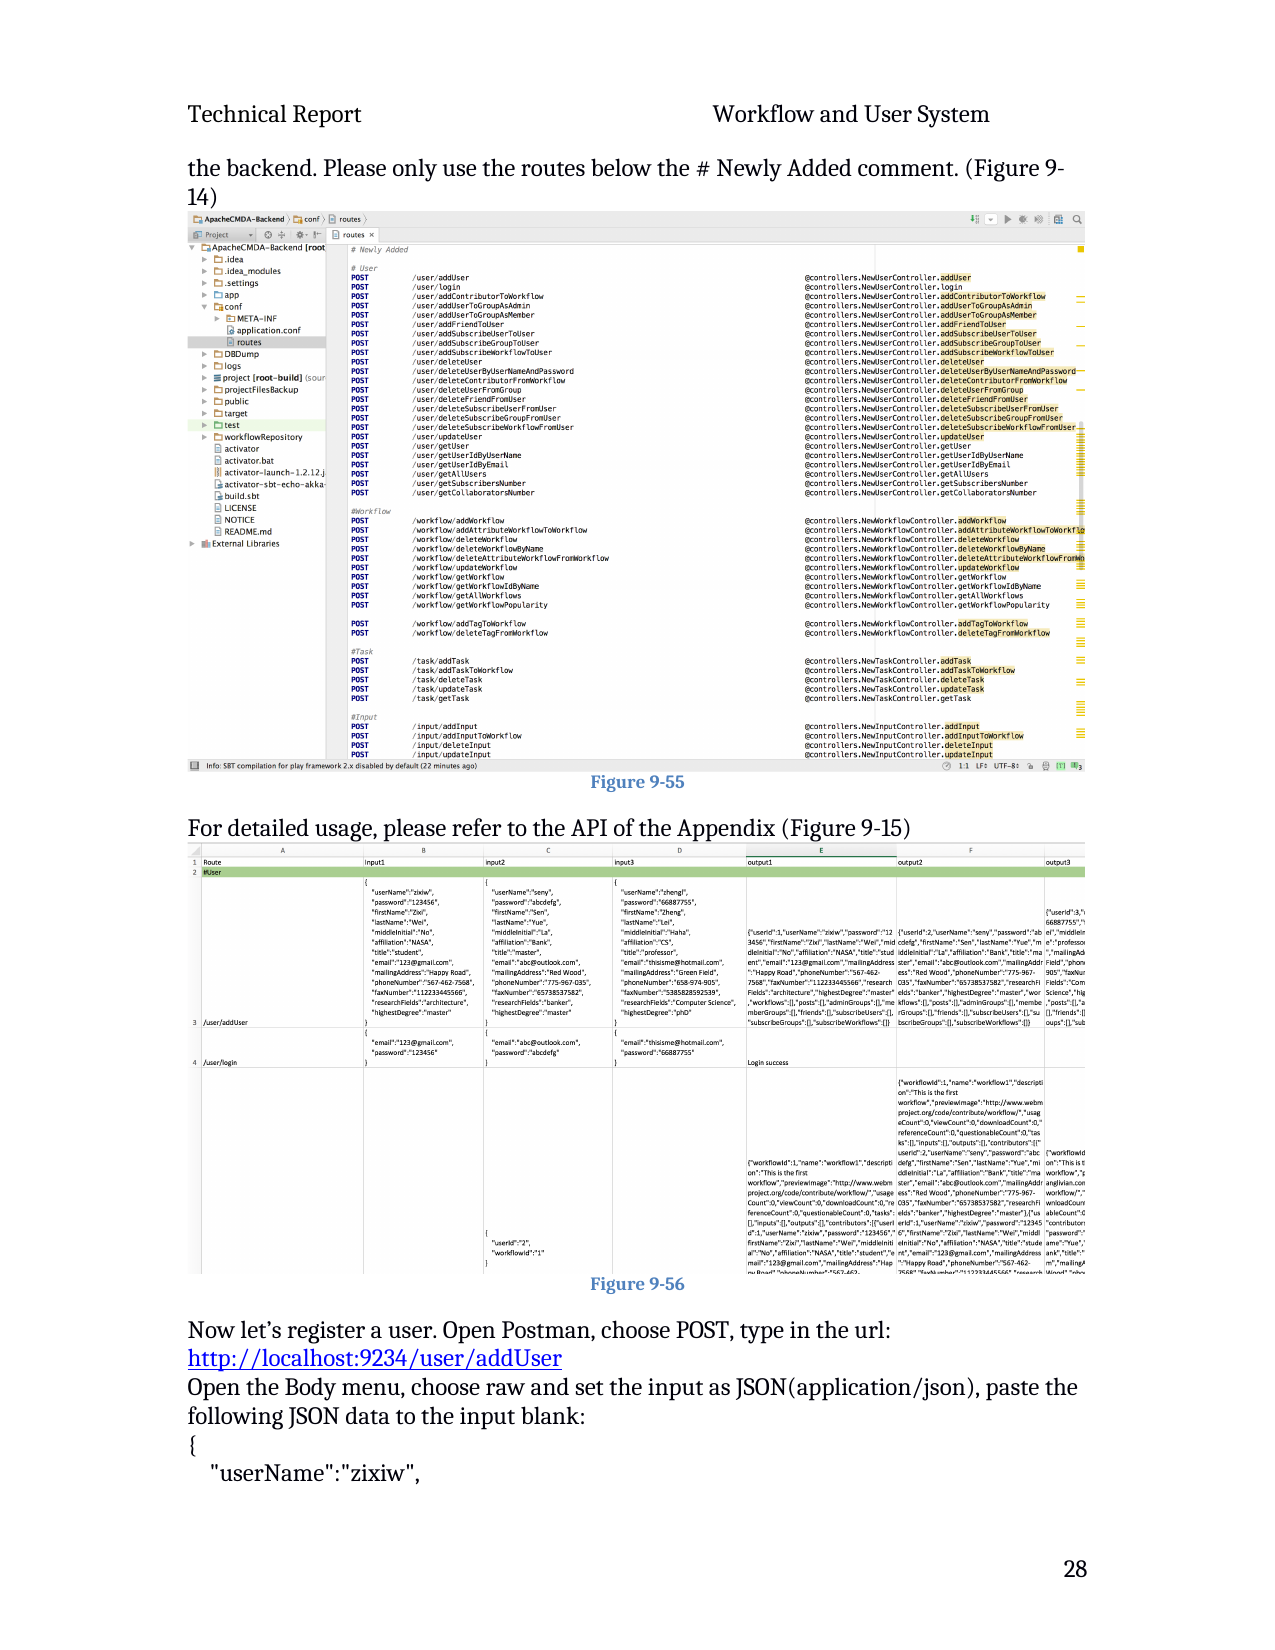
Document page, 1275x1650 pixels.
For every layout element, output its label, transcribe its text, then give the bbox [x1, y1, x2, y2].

text Now let’s register a user. Open Postman, choose POST, type in the url: http://localhost:9234/user/addUser [187, 1316, 1087, 1373]
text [187, 154, 1087, 211]
text "userName":"zixiw", [187, 1459, 1087, 1488]
picture [187, 211, 1085, 772]
text For detailed usage, please refer to the API of the Appendix (Figure 9-15) [187, 814, 1087, 843]
text { [187, 1431, 1087, 1459]
picture [187, 842, 1085, 1274]
text Open the Body menu, choose raw and set the input as JSON(application/json), paste the following JSON data to the input blank: [187, 1373, 1087, 1431]
